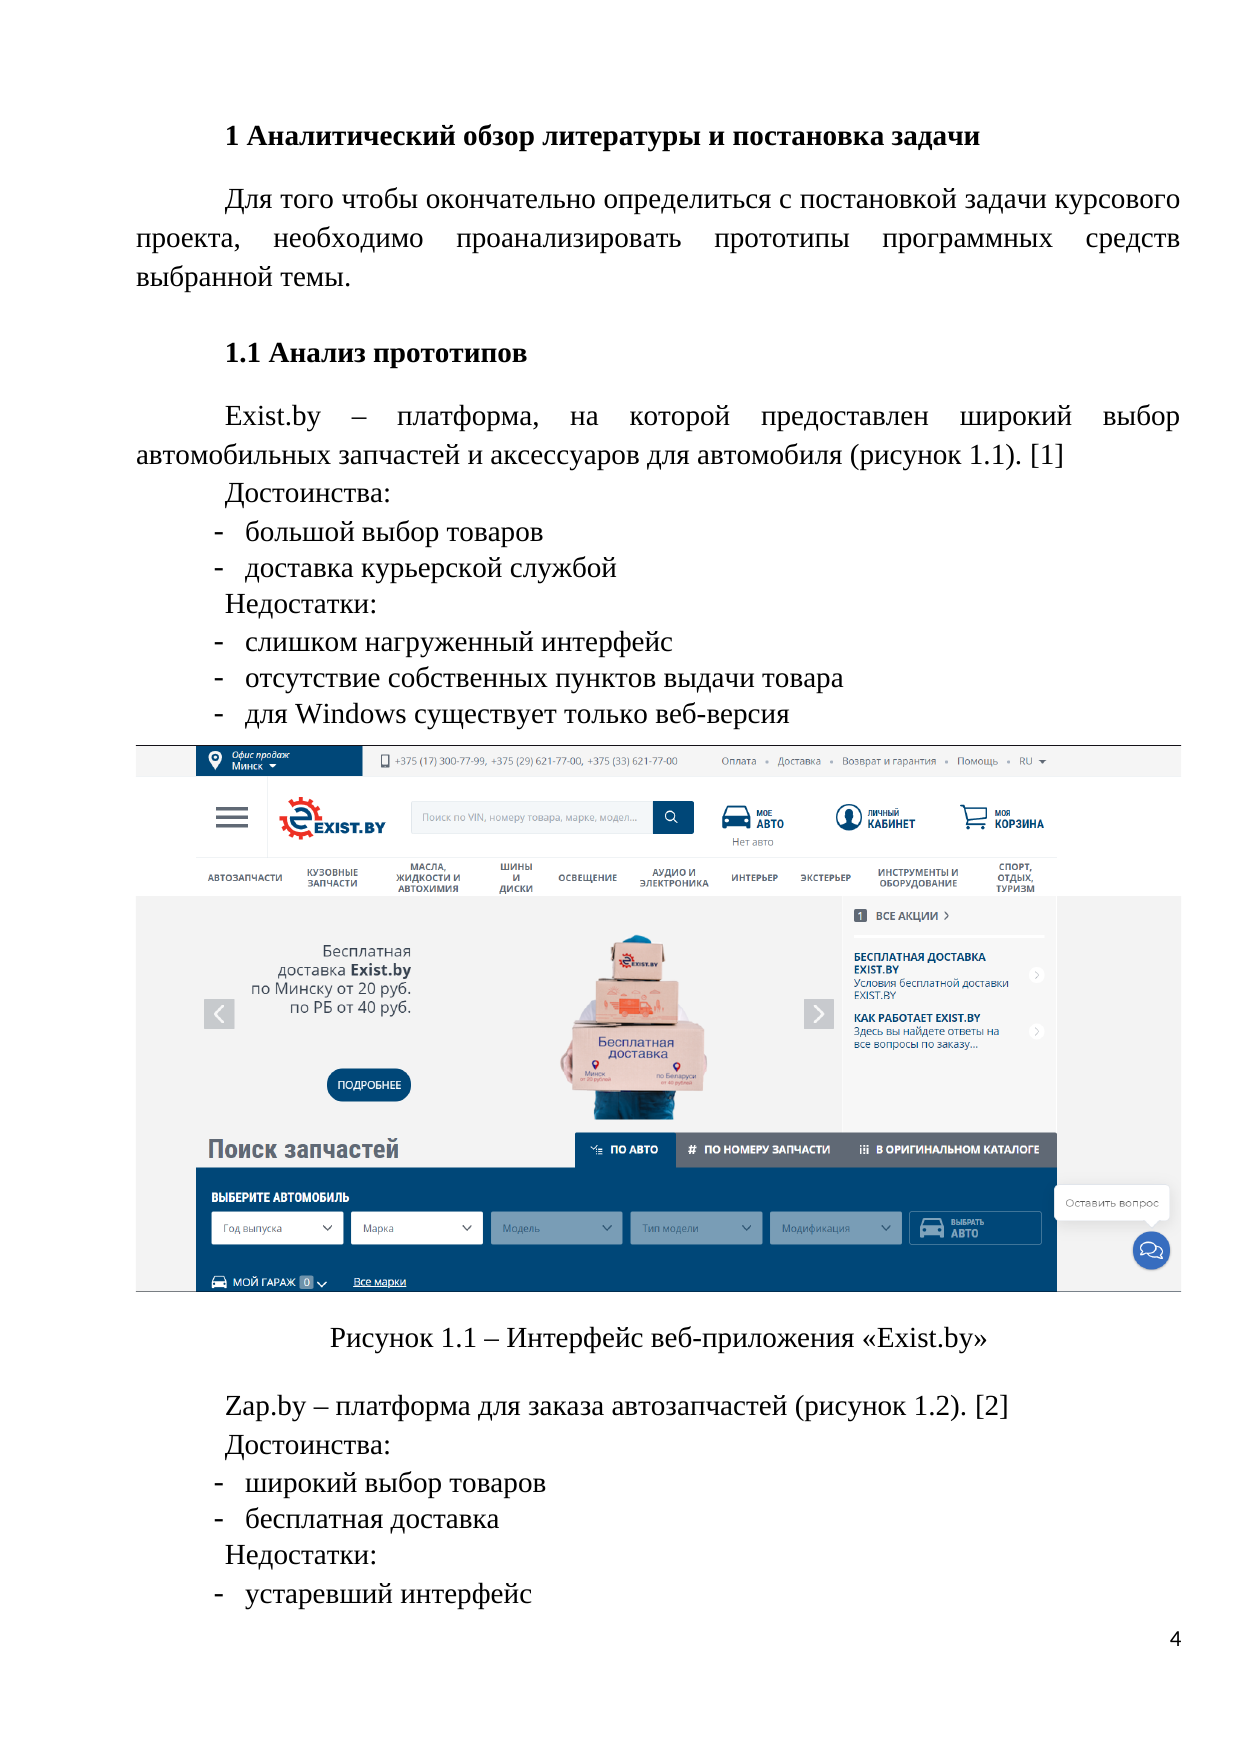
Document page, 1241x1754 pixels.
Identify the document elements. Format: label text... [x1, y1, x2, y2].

subtitle 1.1 Анализ прототипов [136, 335, 1181, 368]
list доставка курьерской службой [136, 550, 1181, 586]
text Недостатки: [224, 586, 1181, 619]
list устаревший интерфейс [136, 1576, 1181, 1612]
list большой выбор товаров [136, 514, 1181, 550]
text Рисунок 1.1 – Интерфейс веб-приложения «Exist.by» [136, 1321, 1181, 1354]
list слишком нагруженный интерфейс [136, 624, 1181, 661]
list широкий выбор товаров [136, 1465, 1181, 1501]
picture [135, 745, 1182, 1292]
text Для того чтобы окончательно определиться с постановкой задачи курсового проекта, необходимо проанализировать прототипы программных средств выбранной темы. [136, 182, 1181, 292]
text Достоинства: [136, 1427, 1181, 1460]
list бесплатная доставка [136, 1501, 1181, 1537]
subtitle 1 Аналитический обзор литературы и постановка задачи [136, 118, 1181, 152]
text Zap.by – платформа для заказа автозапчастей (рисунок 1.2). [2] [136, 1388, 1181, 1422]
text Exist.by – платформа, на которой предоставлен широкий выбор автомобильных запчастей и аксессуаров для автомобиля (рисунок 1.1). [1] [136, 398, 1181, 470]
list для Windows существует только веб-версия [136, 697, 1181, 733]
list отсутствие собственных пунктов выдачи товара [136, 661, 1181, 697]
text Недостатки: [224, 1537, 1181, 1571]
text Достоинства: [136, 475, 1181, 509]
